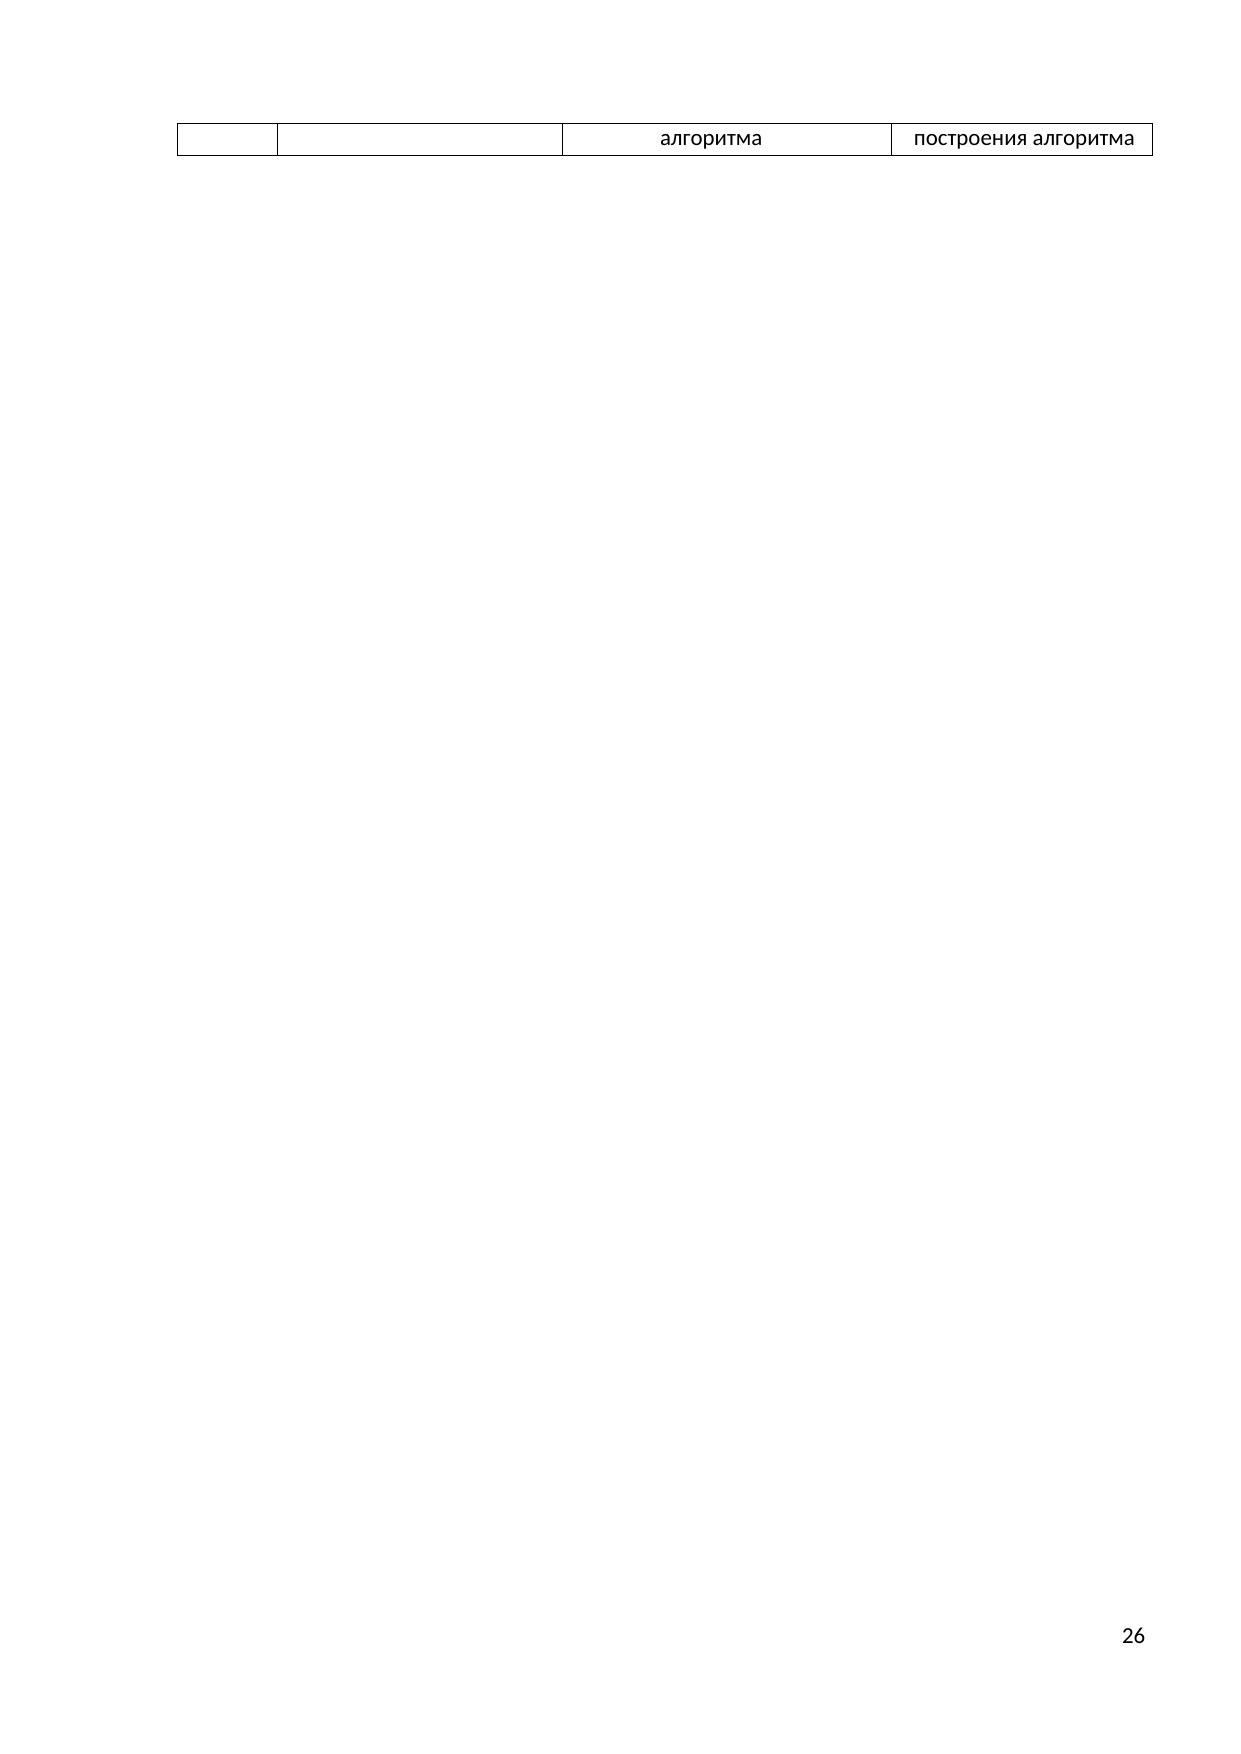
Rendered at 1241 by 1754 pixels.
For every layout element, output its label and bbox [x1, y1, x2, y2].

table_cell [892, 124, 1152, 155]
table_cell [563, 124, 891, 155]
